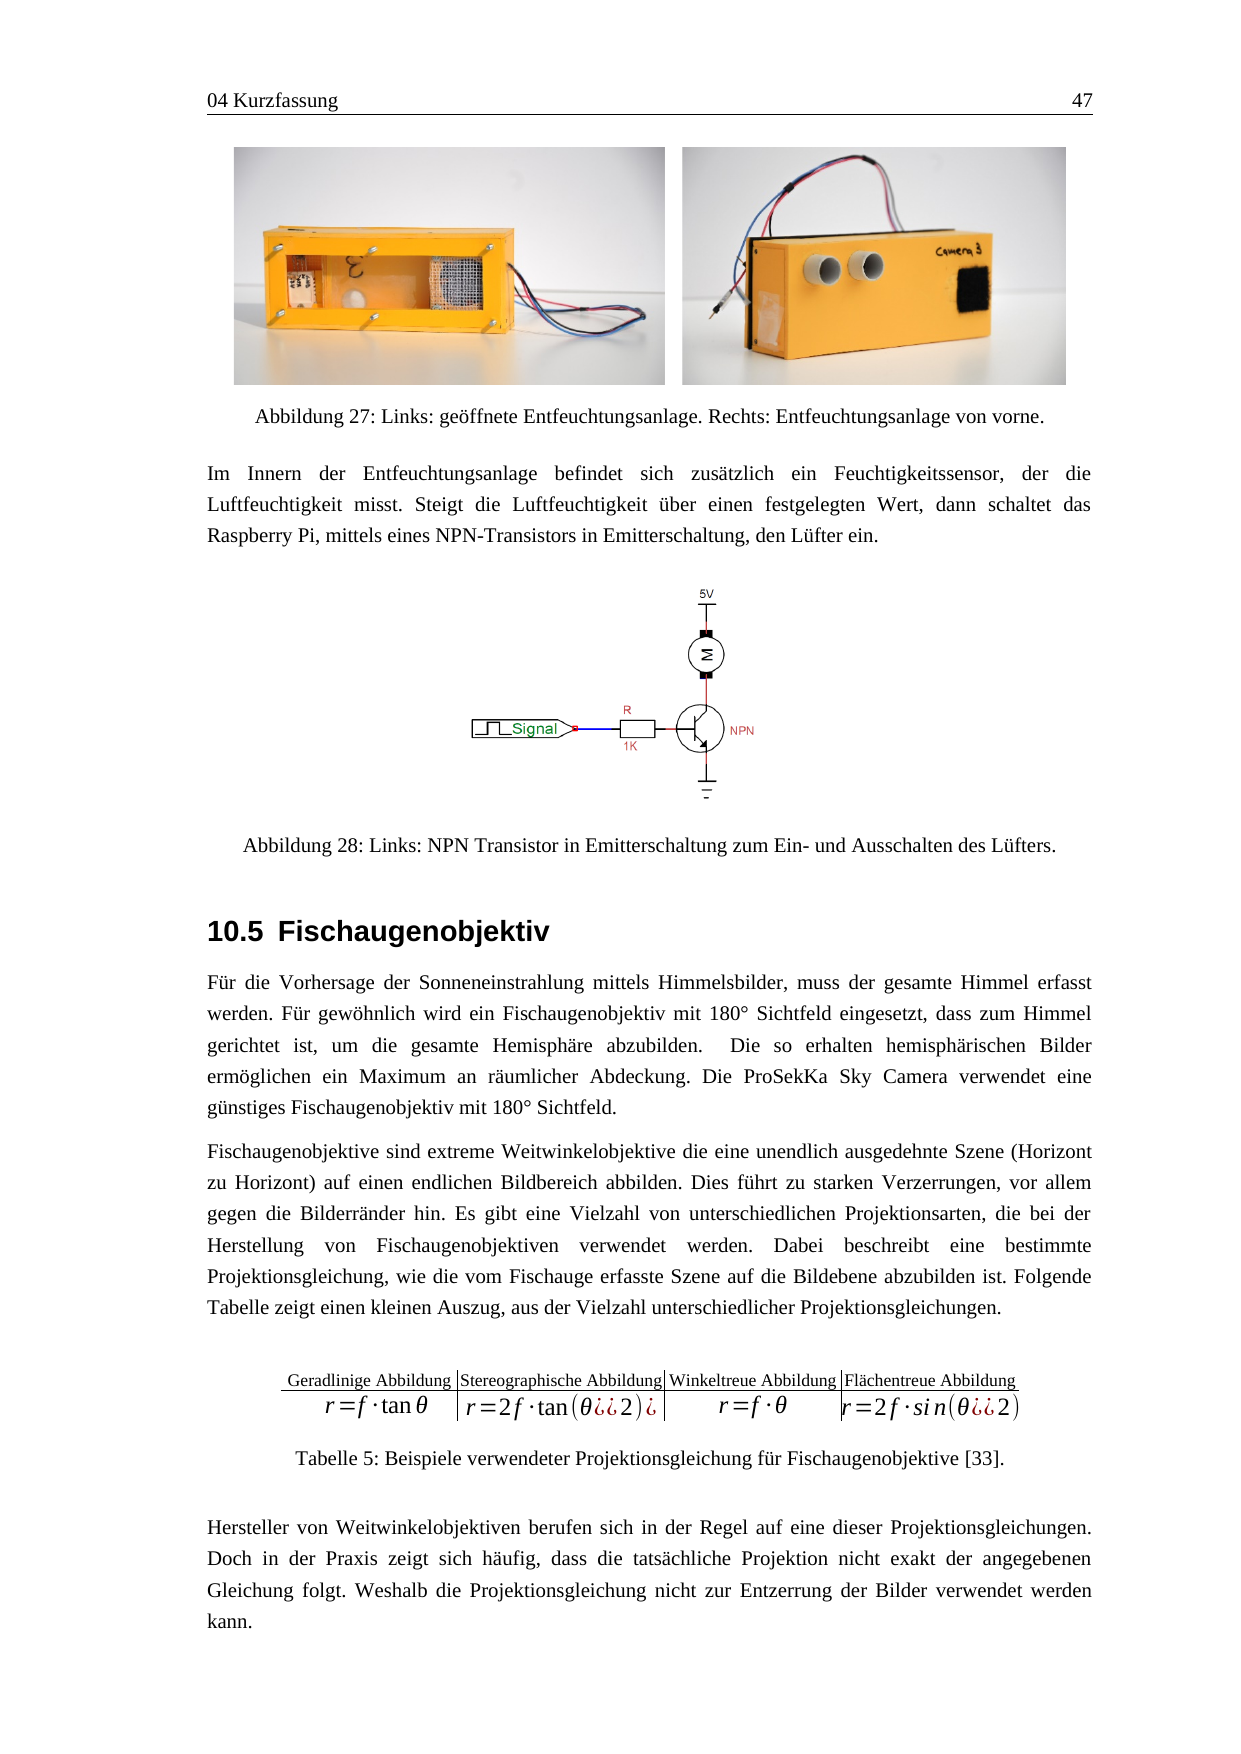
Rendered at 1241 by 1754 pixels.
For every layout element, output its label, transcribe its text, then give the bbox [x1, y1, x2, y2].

table_header Geradlinige Abbildung [281, 1370, 457, 1390]
table_header Winkeltreue Abbildung [665, 1370, 841, 1390]
table_cell [842, 1391, 1019, 1421]
text Abbildung 28: Links: NPN Transistor in Emitterschaltung zum Ein- und Ausschalten des Lüfters. [207, 833, 1093, 857]
table_cell [296, 1391, 457, 1421]
picture [233, 147, 1066, 385]
table_header Flächentreue Abbildung [842, 1370, 1019, 1390]
subtitle Fischaugenobjektiv [207, 914, 1093, 947]
picture [467, 579, 758, 801]
table_cell [458, 1391, 664, 1421]
text Tabelle 5: Beispiele verwendeter Projektionsgleichung für Fischaugenobjektive [33]. [207, 1446, 1093, 1470]
table_header Stereographische Abbildung [458, 1370, 664, 1390]
text Fischaugenobjektive sind extreme Weitwinkelobjektive die eine unendlich ausgedehnte Szene (Horizont zu Horizont) auf einen endlichen Bildbereich abbilden. Dies führt zu starken Verzerrungen, vor allem gegen die Bilderränder hin. Es gibt eine Vielzahl von unterschiedlichen Projektionsarten, die bei der Herstellung von Fischaugenobjektiven verwendet werden. Dabei beschreibt eine bestimmte Projektionsgleichung, wie die vom Fischauge erfasste Szene auf die Bildebene abzubilden ist. Folgende Tabelle zeigt einen kleinen Auszug, aus der Vielzahl unterschiedlicher Projektionsgleichungen. [207, 1139, 1093, 1319]
text Hersteller von Weitwinkelobjektiven berufen sich in der Regel auf eine dieser Projektionsgleichungen. Doch in der Praxis zeigt sich häufig, dass die tatsächliche Projektion nicht exakt der angegebenen Gleichung folgt. Weshalb die Projektionsgleichung nicht zur Entzerrung der Bilder verwendet werden kann. [207, 1515, 1093, 1633]
text Für die Vorhersage der Sonneneinstrahlung mittels Himmelsbilder, muss der gesamte Himmel erfasst werden. Für gewöhnlich wird ein Fischaugenobjektiv mit 180° Sichtfeld eingesetzt, dass zum Himmel gerichtet ist, um die gesamte Hemisphäre abzubilden. Die so erhalten hemisphärischen Bilder ermöglichen ein Maximum an räumlicher Abdeckung. Die ProSekKa Sky Camera verwendet eine günstiges Fischaugenobjektiv mit 180° Sichtfeld. [207, 970, 1093, 1119]
text Abbildung 27: Links: geöffnete Entfeuchtungsanlage. Rechts: Entfeuchtungsanlage von vorne. [207, 404, 1093, 428]
table_cell [665, 1391, 841, 1421]
text Im Innern der Entfeuchtungsanlage befindet sich zusätzlich ein Feuchtigkeitssensor, der die Luftfeuchtigkeit misst. Steigt die Luftfeuchtigkeit über einen festgelegten Wert, dann schaltet das Raspberry Pi, mittels eines NPN-Transistors in Emitterschaltung, den Lüfter ein. [207, 461, 1093, 547]
